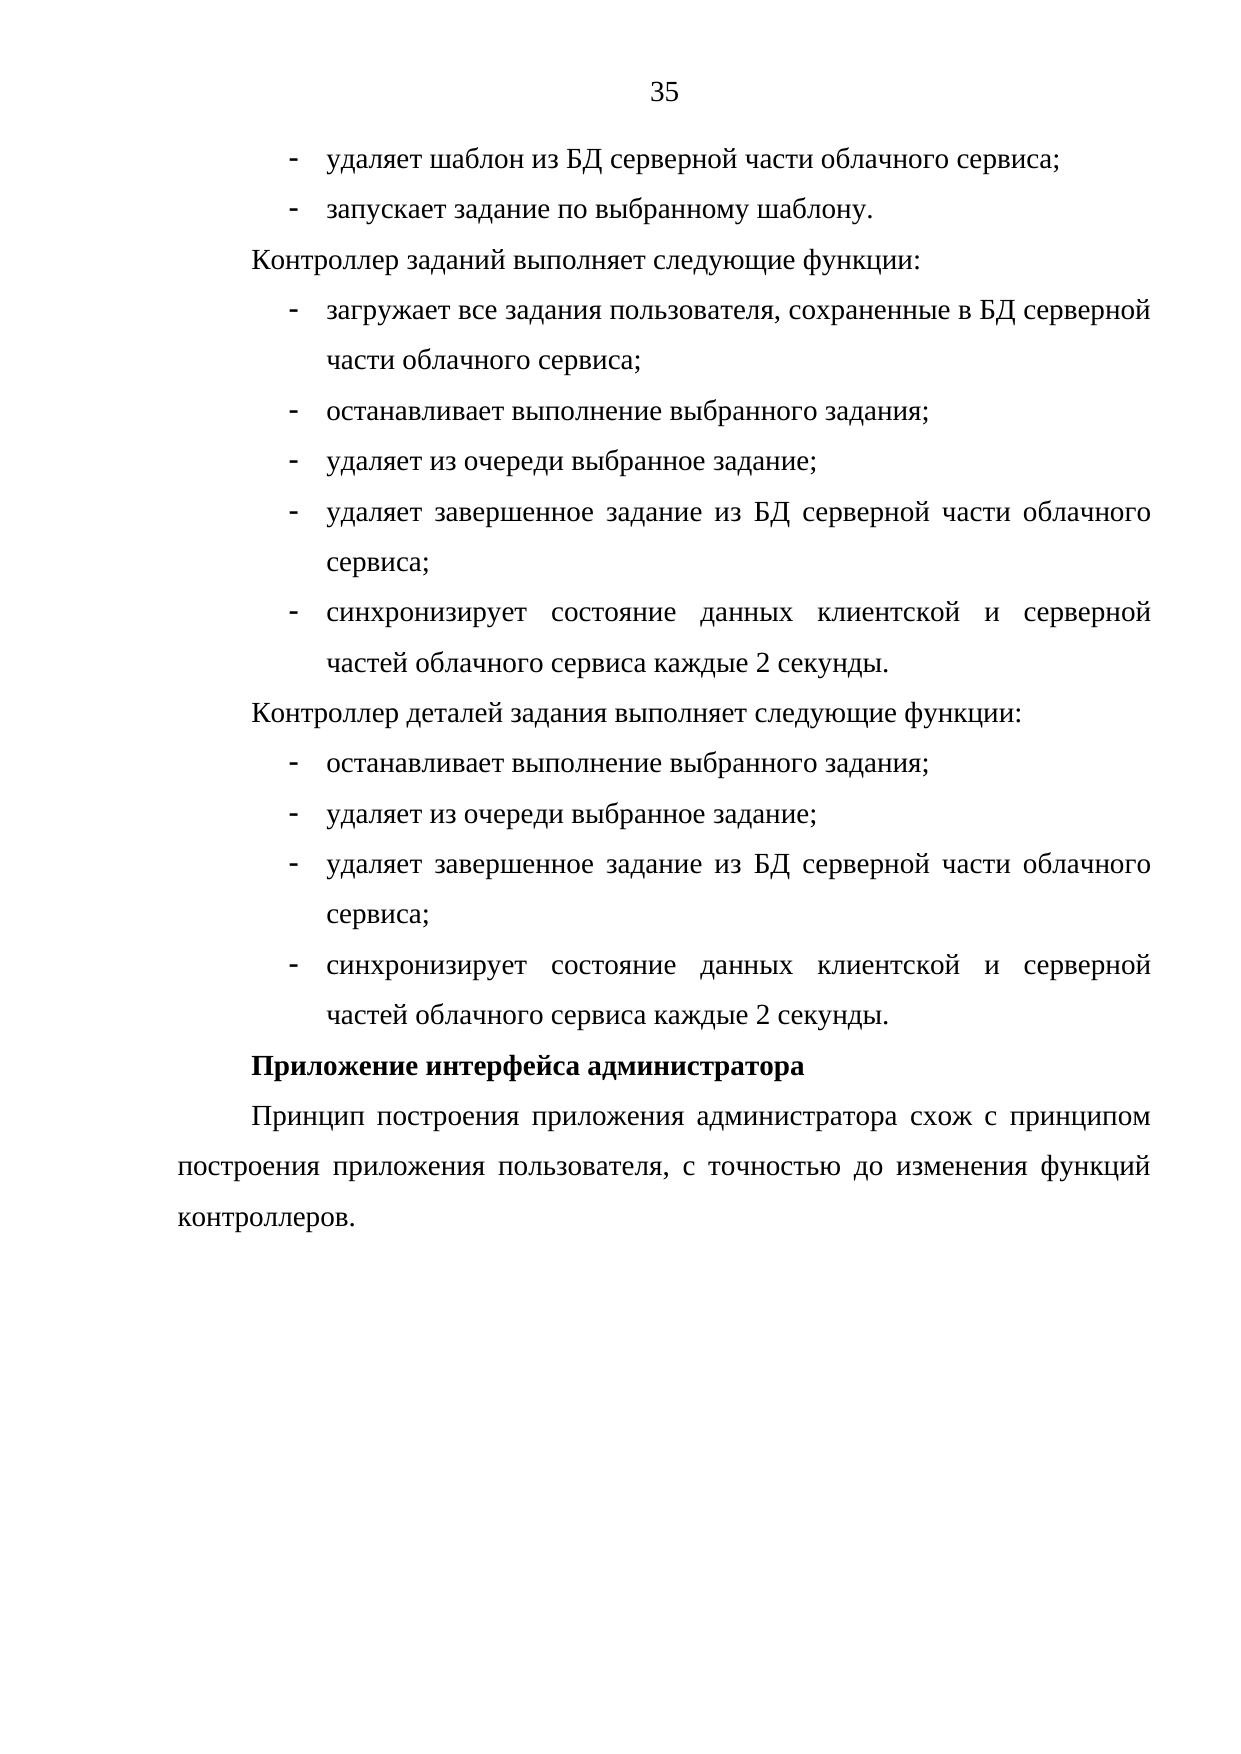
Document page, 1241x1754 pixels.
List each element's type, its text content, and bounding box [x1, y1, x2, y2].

list удаляет из очереди выбранное задание; [288, 443, 1152, 477]
list останавливает выполнение выбранного задания; [288, 393, 1152, 426]
list запускает задание по выбранному шаблону. [288, 191, 1152, 225]
text Контроллер деталей задания выполняет следующие функции: [177, 695, 1152, 729]
list удаляет из очереди выбранное задание; [288, 796, 1152, 829]
text Принцип построения приложения администратора схож с принципом построения приложения пользователя, с точностью до изменения функций контроллеров. [177, 1098, 1152, 1232]
list синхронизирует состояние данных клиентской и серверной частей облачного сервиса каждые 2 секунды. [288, 594, 1152, 678]
list удаляет завершенное задание из БД серверной части облачного сервиса; [288, 494, 1152, 578]
list останавливает выполнение выбранного задания; [288, 745, 1152, 779]
text Приложение интерфейса администратора [177, 1048, 1152, 1081]
list синхронизирует состояние данных клиентской и серверной частей облачного сервиса каждые 2 секунды. [288, 947, 1152, 1031]
list удаляет завершенное задание из БД серверной части облачного сервиса; [288, 846, 1152, 930]
list загружает все задания пользователя, сохраненные в БД серверной части облачного сервиса; [288, 292, 1152, 376]
list удаляет шаблон из БД серверной части облачного сервиса; [288, 141, 1152, 174]
text Контроллер заданий выполняет следующие функции: [177, 242, 1152, 275]
